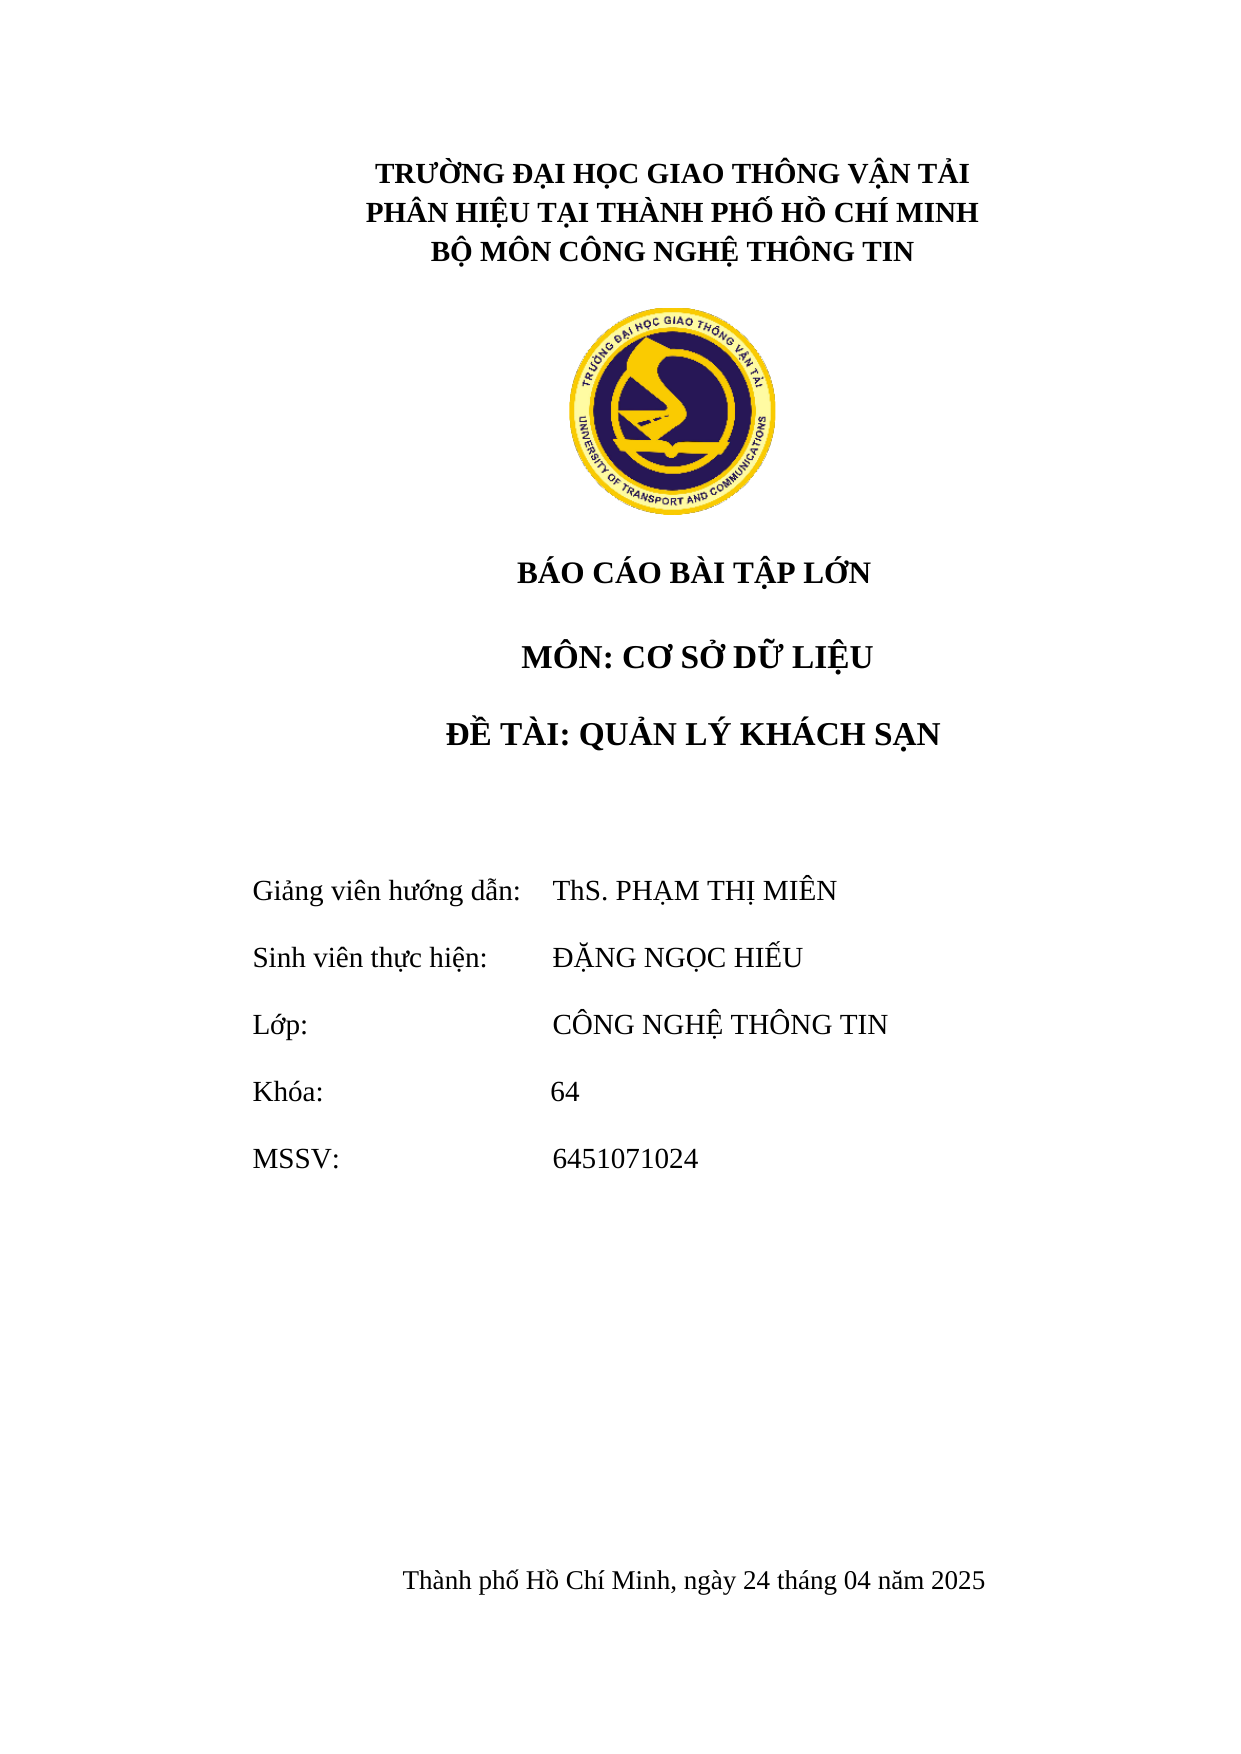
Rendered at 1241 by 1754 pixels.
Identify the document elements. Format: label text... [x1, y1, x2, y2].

text Lớp: CÔNG NGHỆ THÔNG TIN [177, 1007, 1152, 1041]
text BỘ MÔN CÔNG NGHỆ THÔNG TIN [118, 234, 1152, 267]
text Giảng viên hướng dẫn: ThS. PHẠM THỊ MIÊN [177, 873, 1152, 907]
text Thành phố Hồ Chí Minh, ngày 24 tháng 04 năm 2025 [177, 1564, 1152, 1595]
text BÁO CÁO BÀI TẬP LỚN [177, 554, 1152, 591]
text TRƯỜNG ĐẠI HỌC GIAO THÔNG VẬN TẢI [118, 157, 1152, 190]
text Sinh viên thực hiện: ĐẶNG NGỌC HIẾU [177, 940, 1152, 974]
picture [569, 308, 776, 515]
text MÔN: CƠ SỞ DỮ LIỆU [118, 637, 1152, 675]
text ĐỀ TÀI: QUẢN LÝ KHÁCH SẠN [118, 714, 1152, 752]
text Khóa: 64 [177, 1074, 1152, 1108]
text MSSV: 6451071024 [177, 1142, 1152, 1175]
text PHÂN HIỆU TẠI THÀNH PHỐ HỒ CHÍ MINH [118, 195, 1152, 229]
